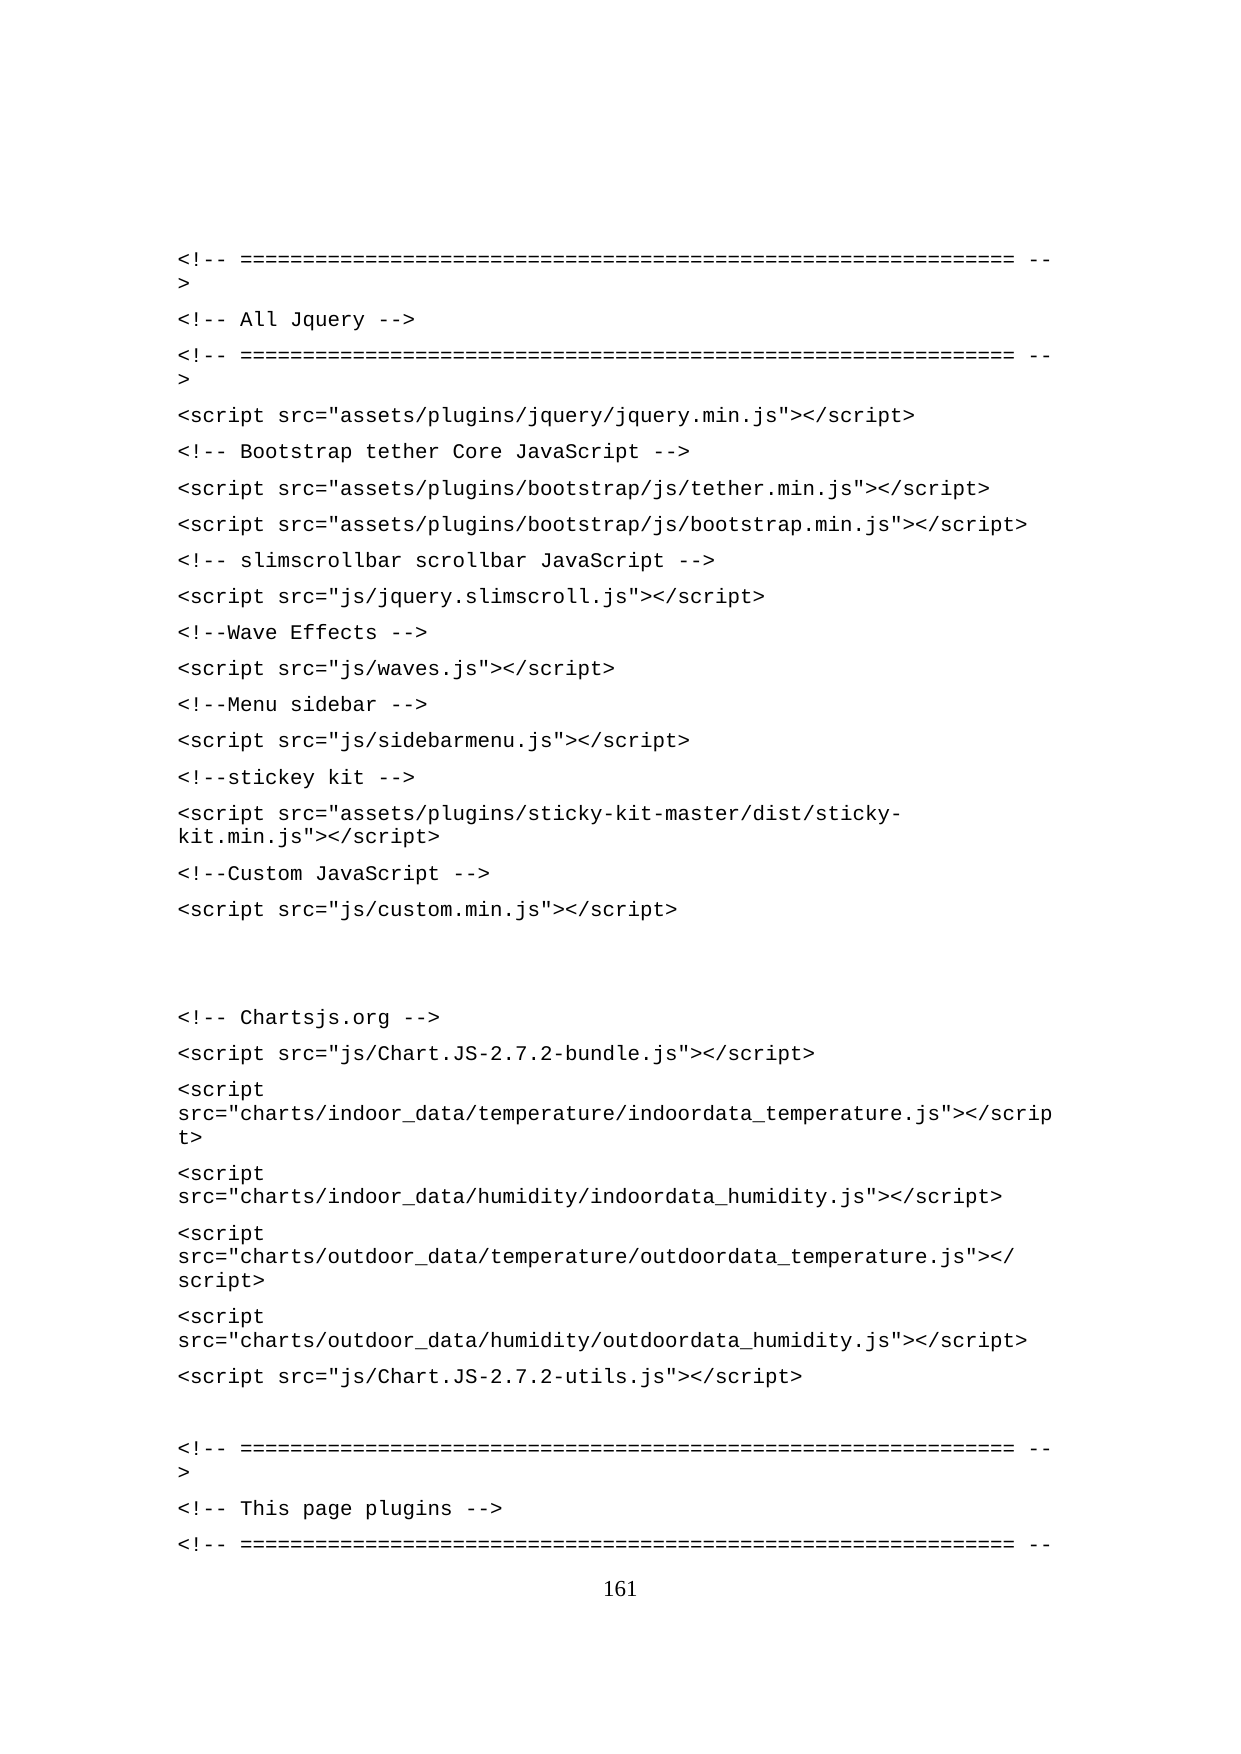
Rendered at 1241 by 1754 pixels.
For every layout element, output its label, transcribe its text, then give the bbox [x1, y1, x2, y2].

text <!-- slimscrollbar scrollbar JavaScript --> [177, 550, 1063, 573]
text <script src="js/jquery.slimscroll.js"></script> [177, 586, 1063, 609]
text <!--Custom JavaScript --> [177, 863, 1063, 886]
text <script src="js/Chart.JS-2.7.2-bundle.js"></script> [177, 1043, 1063, 1067]
text <script src="assets/plugins/bootstrap/js/bootstrap.min.js"></script> [177, 514, 1063, 537]
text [177, 1438, 1063, 1486]
text <!-- Chartsjs.org --> [177, 1007, 1063, 1031]
text <script src="assets/plugins/sticky-kit-master/dist/sticky-kit.min.js"></script> [177, 803, 1063, 850]
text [177, 1534, 1063, 1558]
text <script src="assets/plugins/bootstrap/js/tether.min.js"></script> [177, 477, 1063, 501]
text <!--Menu sidebar --> [177, 694, 1063, 718]
text <!--Wave Effects --> [177, 622, 1063, 646]
text <!-- Bootstrap tether Core JavaScript --> [177, 441, 1063, 465]
text <script src="assets/plugins/jquery/jquery.min.js"></script> [177, 405, 1063, 429]
text <script src="js/custom.min.js"></script> [177, 899, 1063, 922]
text <script src="js/sidebarmenu.js"></script> [177, 731, 1063, 754]
text <script src="charts/outdoor_data/temperature/outdoordata_temperature.js"></script> [177, 1223, 1063, 1294]
text <script src="charts/outdoor_data/humidity/outdoordata_humidity.js"></script> [177, 1306, 1063, 1353]
text <script src="charts/indoor_data/humidity/indoordata_humidity.js"></script> [177, 1163, 1063, 1210]
text <!-- All Jquery --> [177, 309, 1063, 333]
text <script src="charts/indoor_data/temperature/indoordata_temperature.js"></script> [177, 1079, 1063, 1150]
text <!--stickey kit --> [177, 767, 1063, 790]
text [177, 345, 1063, 393]
text <script src="js/Chart.JS-2.7.2-utils.js"></script> [177, 1366, 1063, 1389]
text <!-- This page plugins --> [177, 1498, 1063, 1522]
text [177, 249, 1063, 297]
text <script src="js/waves.js"></script> [177, 658, 1063, 682]
